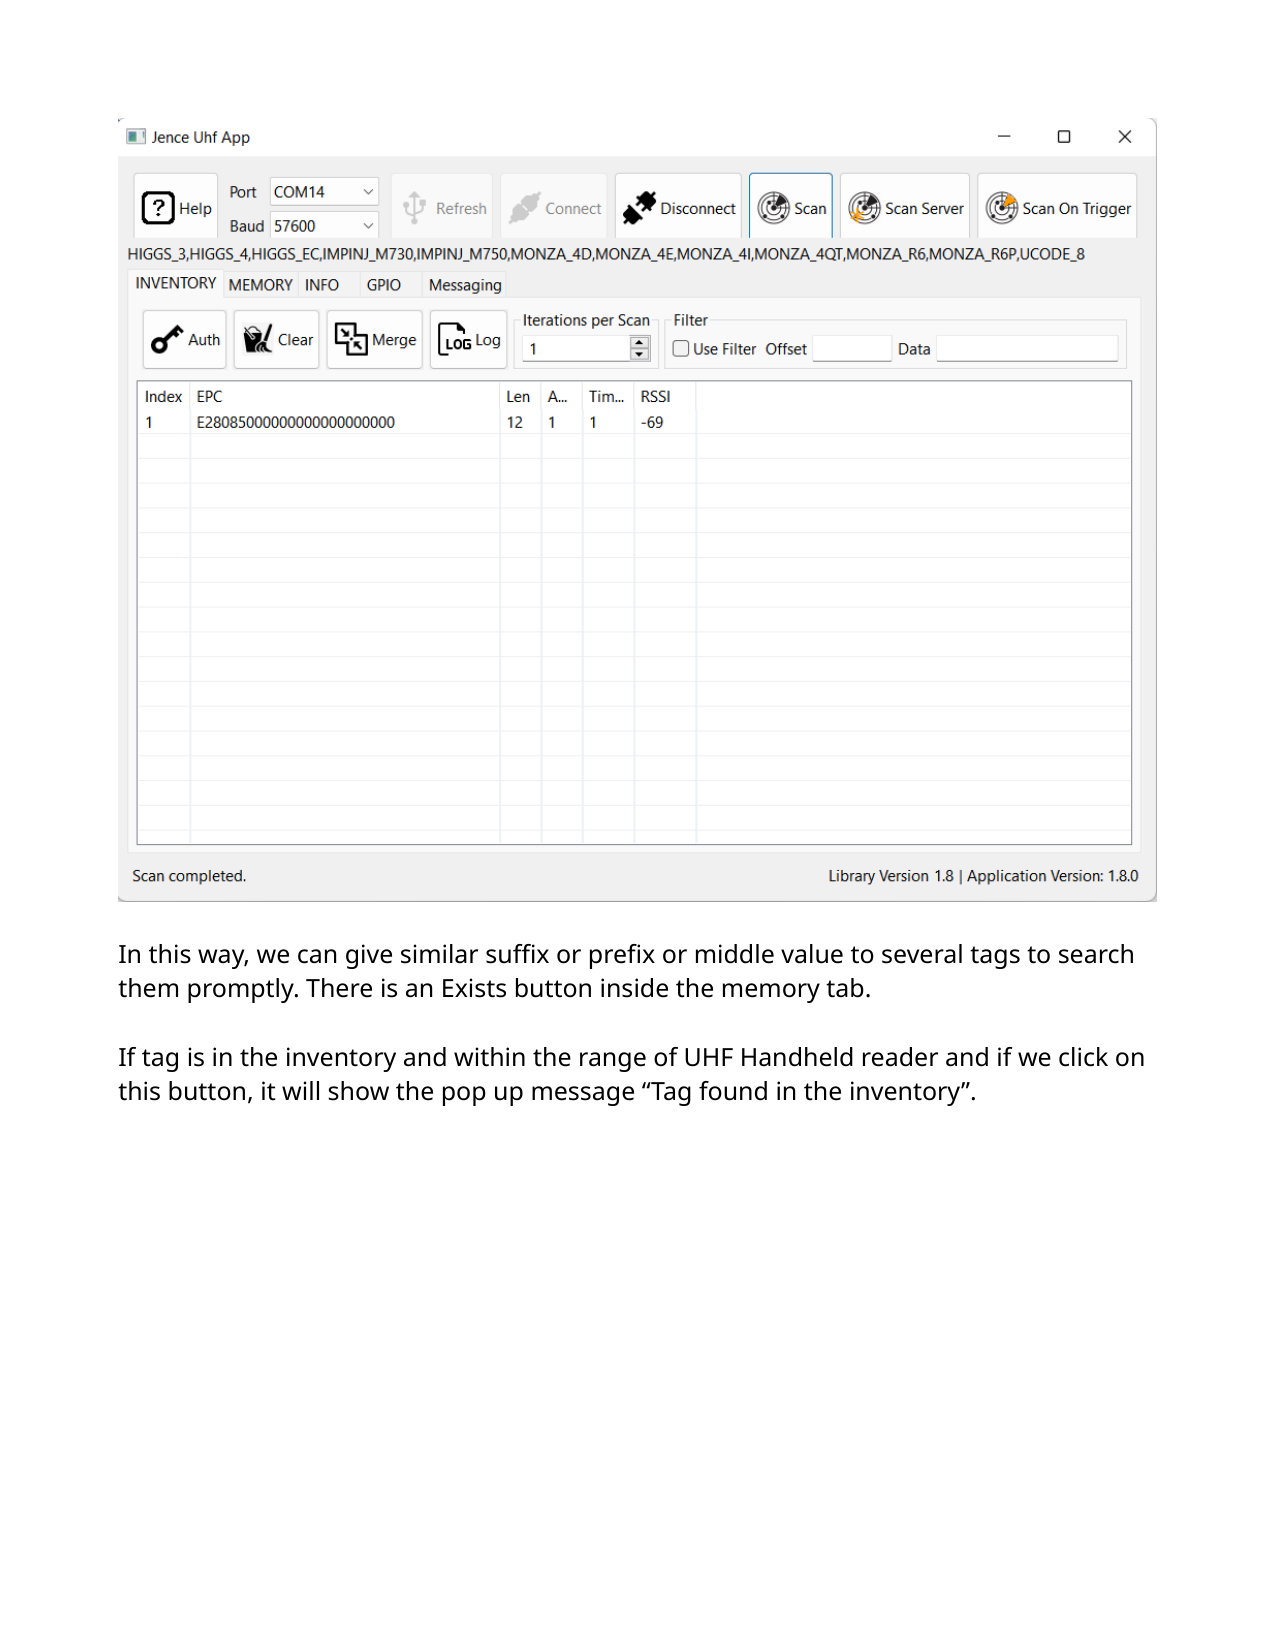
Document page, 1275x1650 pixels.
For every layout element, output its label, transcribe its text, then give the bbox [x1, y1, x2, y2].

text In this way, we can give similar suffix or prefix or middle value to several tags to search them promptly. There is an Exists button inside the memory tab. [118, 937, 1157, 1005]
picture [118, 118, 1157, 903]
text If tag is in the inventory and within the range of UHF Handheld reader and if we click on this button, it will show the pop up message “Tag found in the inventory”. [118, 1039, 1157, 1107]
